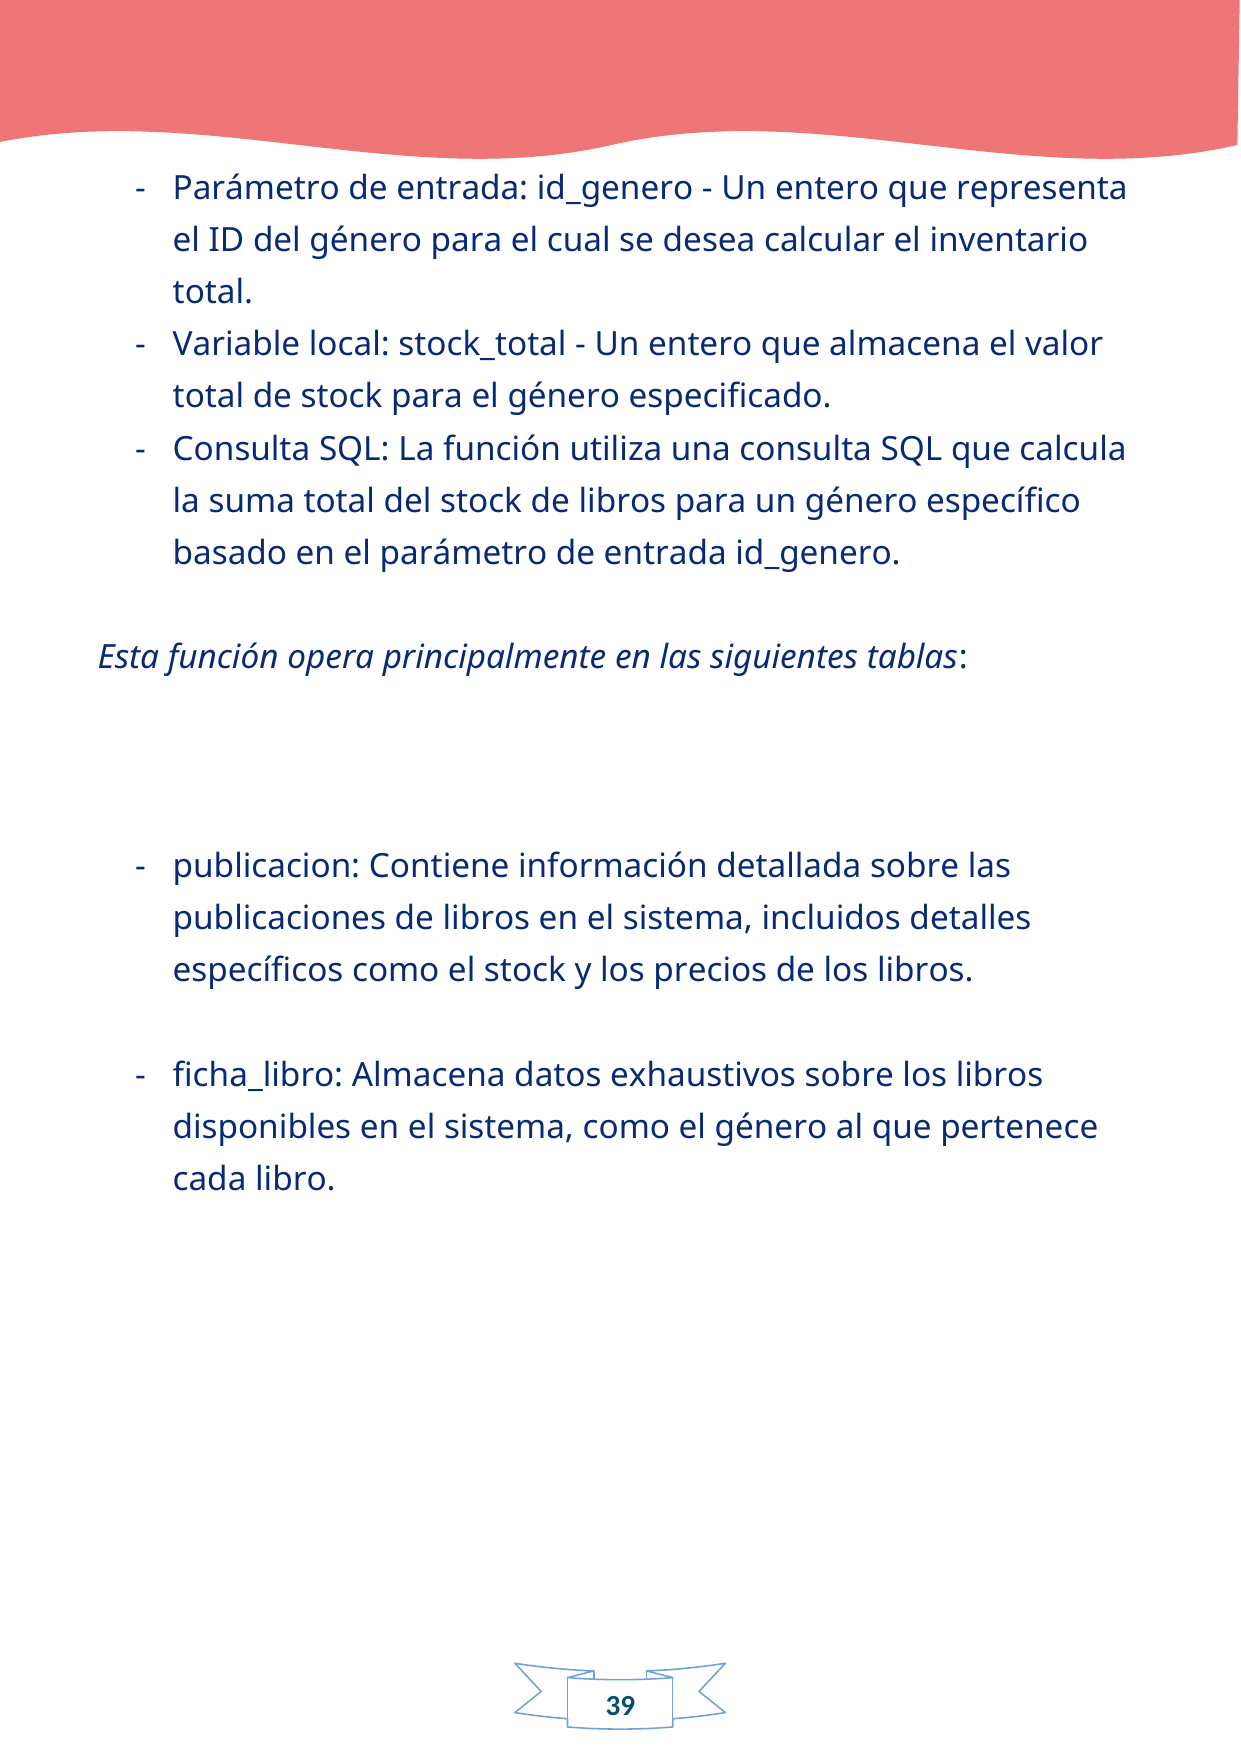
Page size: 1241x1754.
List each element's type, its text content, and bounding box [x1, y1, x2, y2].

list Parámetro de entrada: id_genero - Un entero que representa el ID del género para el cual se desea calcular el inventario total. [135, 163, 1143, 313]
list Consulta SQL: La función utiliza una consulta SQL que calcula la suma total del stock de libros para un género específico basado en el parámetro de entrada id_genero. [135, 424, 1143, 574]
text Esta función opera principalmente en las siguientes tablas: [97, 633, 1143, 678]
list Variable local: stock_total - Un entero que almacena el valor total de stock para el género especificado. [135, 320, 1143, 418]
list ficha_libro: Almacena datos exhaustivos sobre los libros disponibles en el sistema, como el género al que pertenece cada libro. [135, 1051, 1143, 1200]
list publicacion: Contiene información detallada sobre las publicaciones de libros en el sistema, incluidos detalles específicos como el stock y los precios de los libros. [135, 842, 1143, 992]
